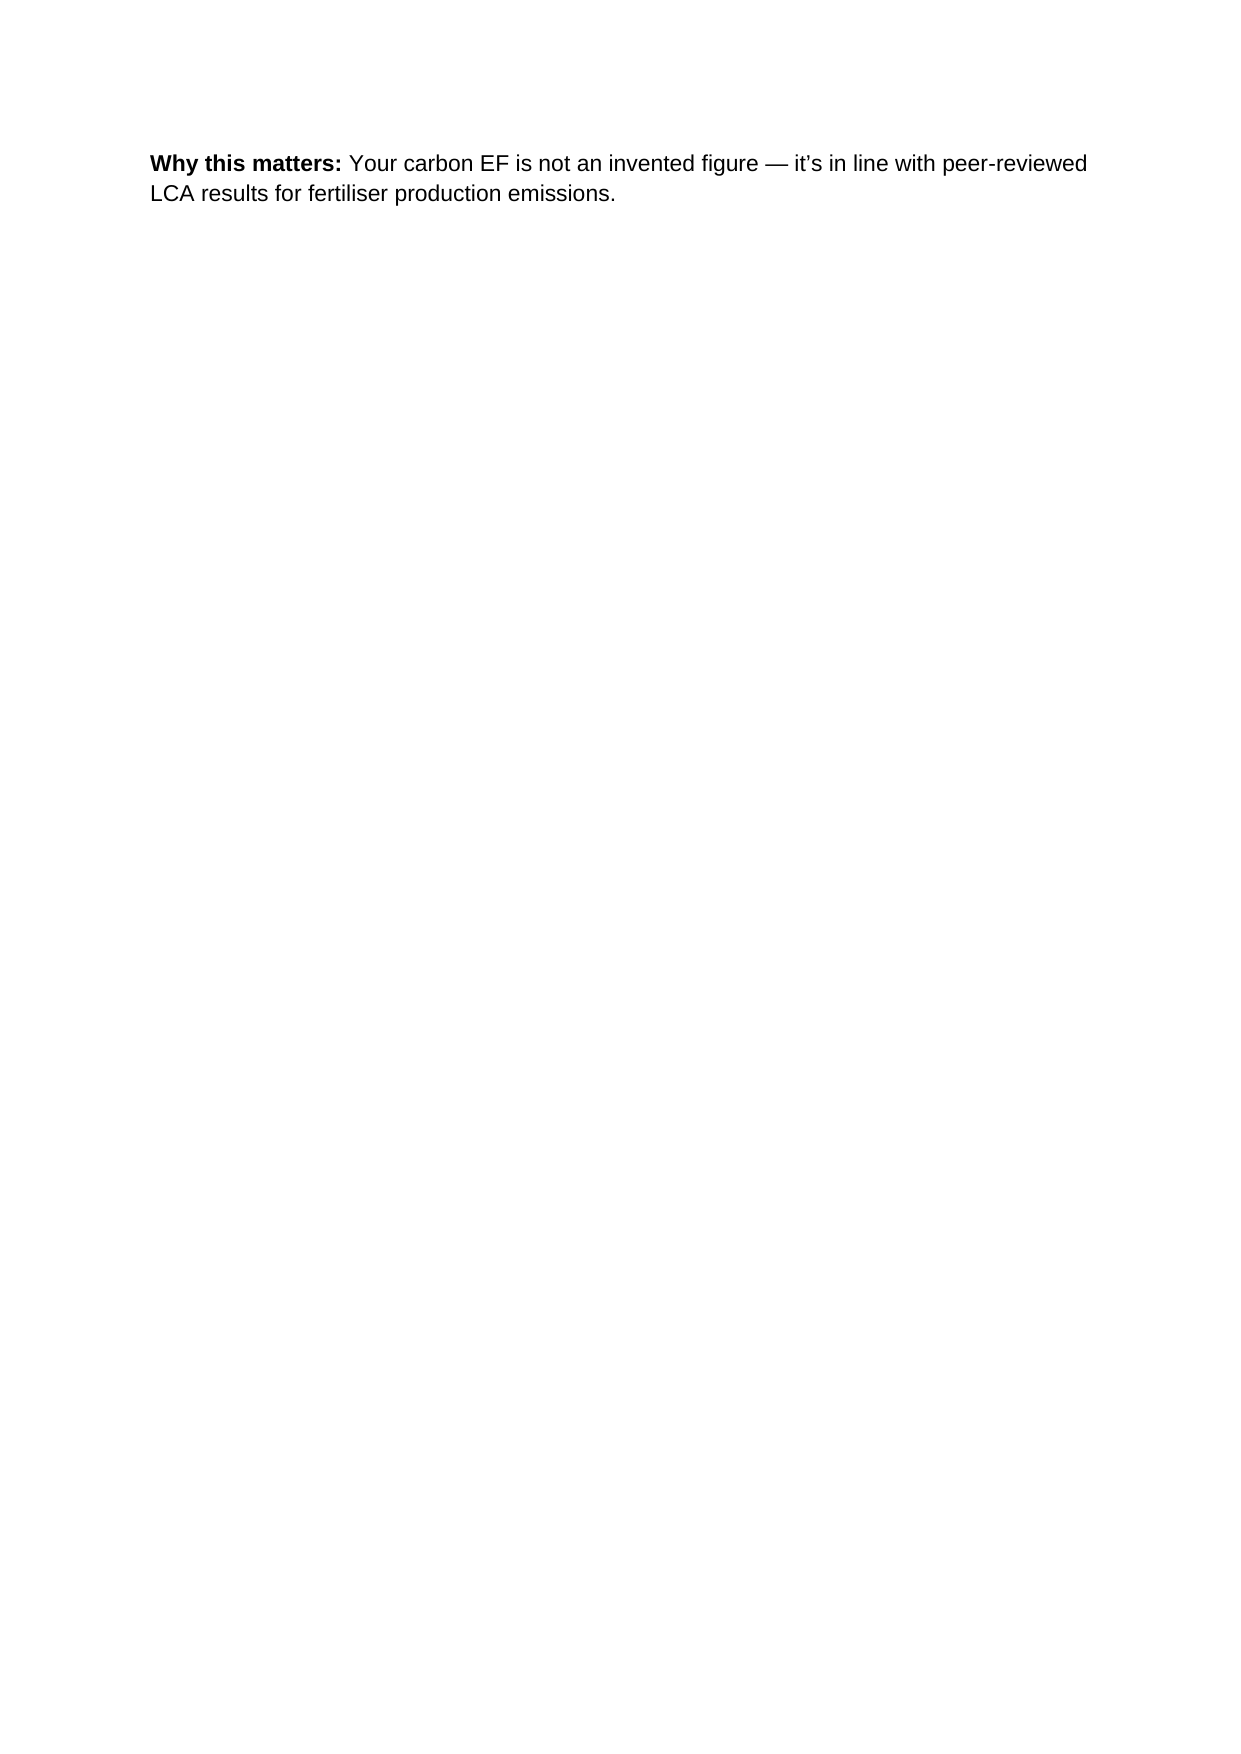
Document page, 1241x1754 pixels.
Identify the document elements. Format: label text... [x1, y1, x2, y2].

text Why this matters: Your carbon EF is not an invented figure — it’s in line with peer‑reviewed LCA results for fertiliser production emissions. [150, 150, 1090, 207]
